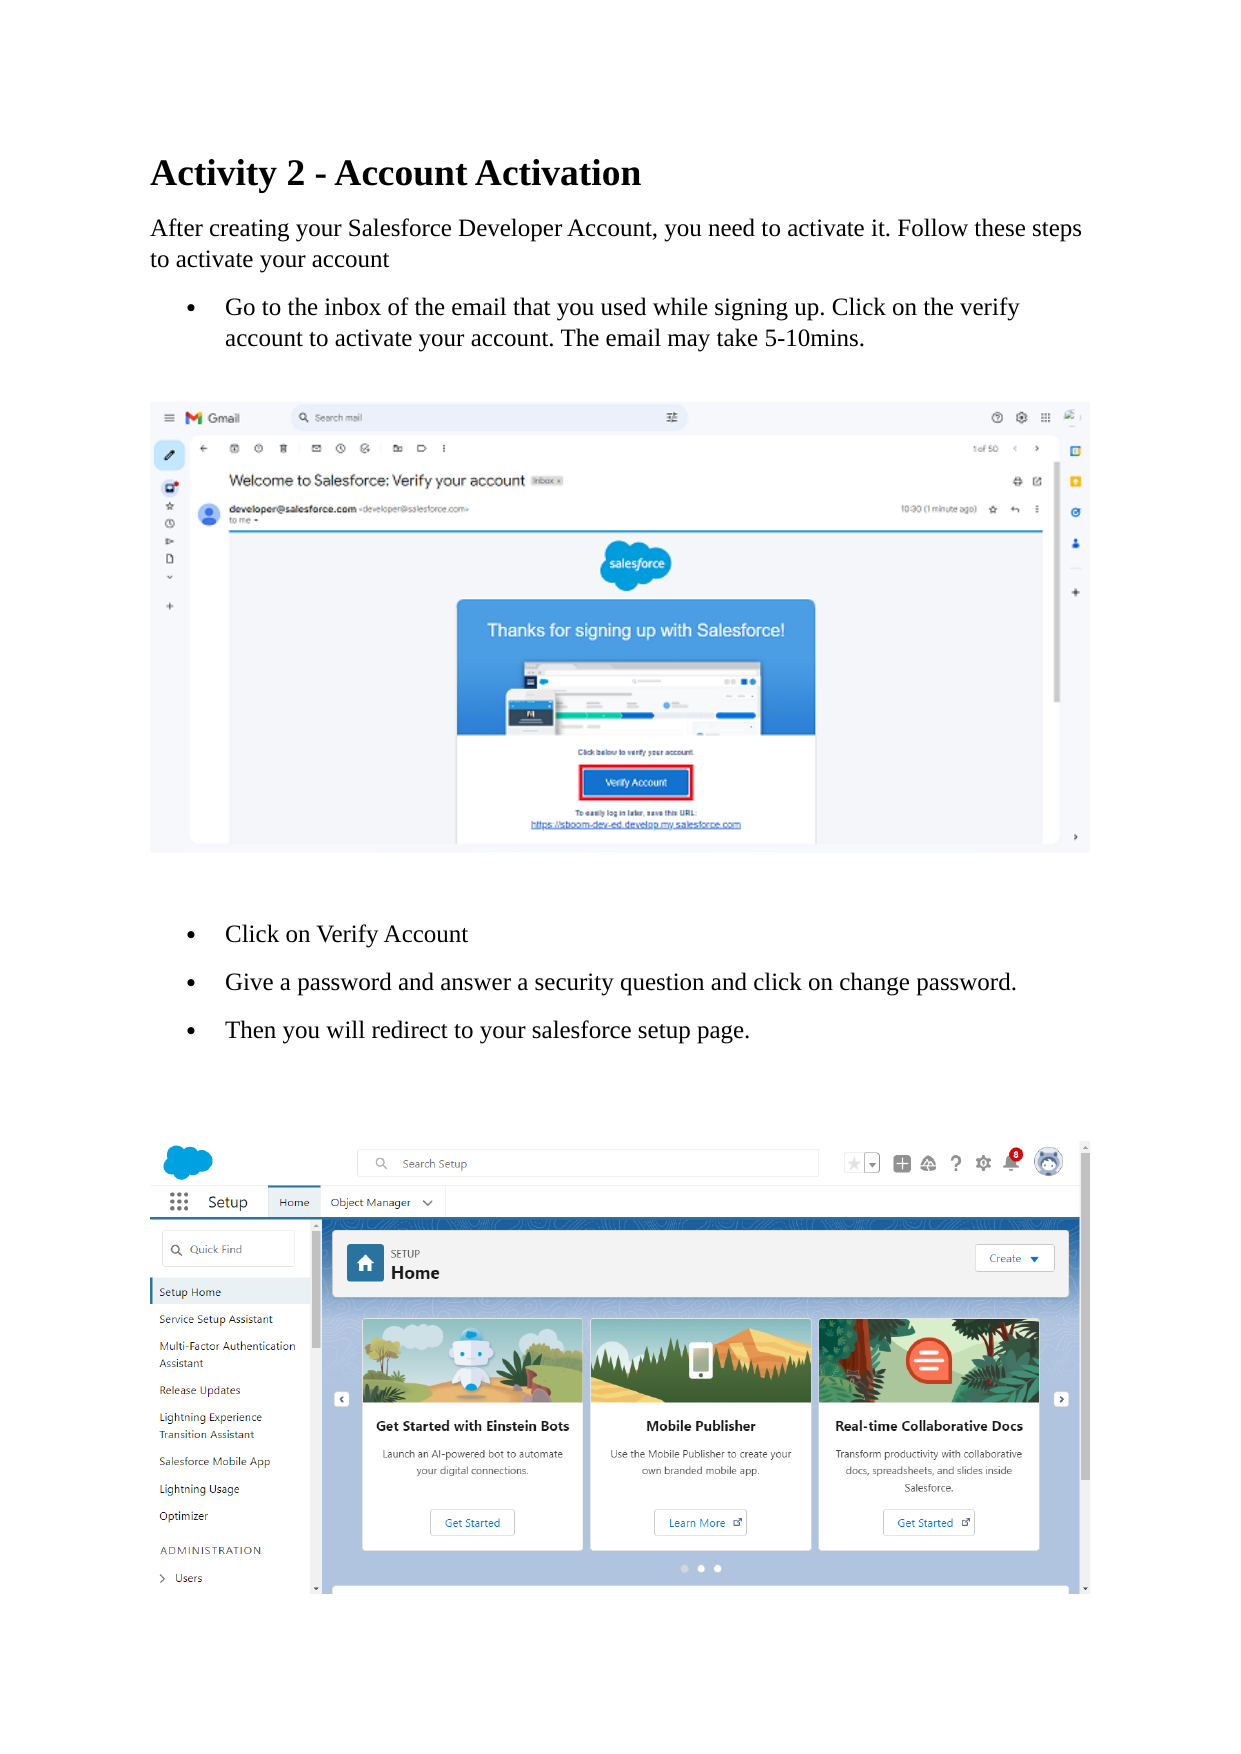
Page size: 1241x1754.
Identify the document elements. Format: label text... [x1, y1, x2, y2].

list Give a password and answer a security question and click on change password. [187, 967, 1090, 996]
list Go to the inbox of the email that you used while signing up. Click on the verify account to activate your account. The email may take 5-10mins. [187, 292, 1090, 352]
picture [150, 401, 1091, 853]
picture [150, 1141, 1091, 1594]
list Click on Verify Account [187, 919, 1090, 948]
text Activity 2 - Account Activation [150, 150, 1090, 193]
text After creating your Salesforce Developer Account, you need to activate it. Follow these steps to activate your account [150, 213, 1090, 273]
list Then you will redirect to your salesforce setup page. [187, 1015, 1090, 1044]
